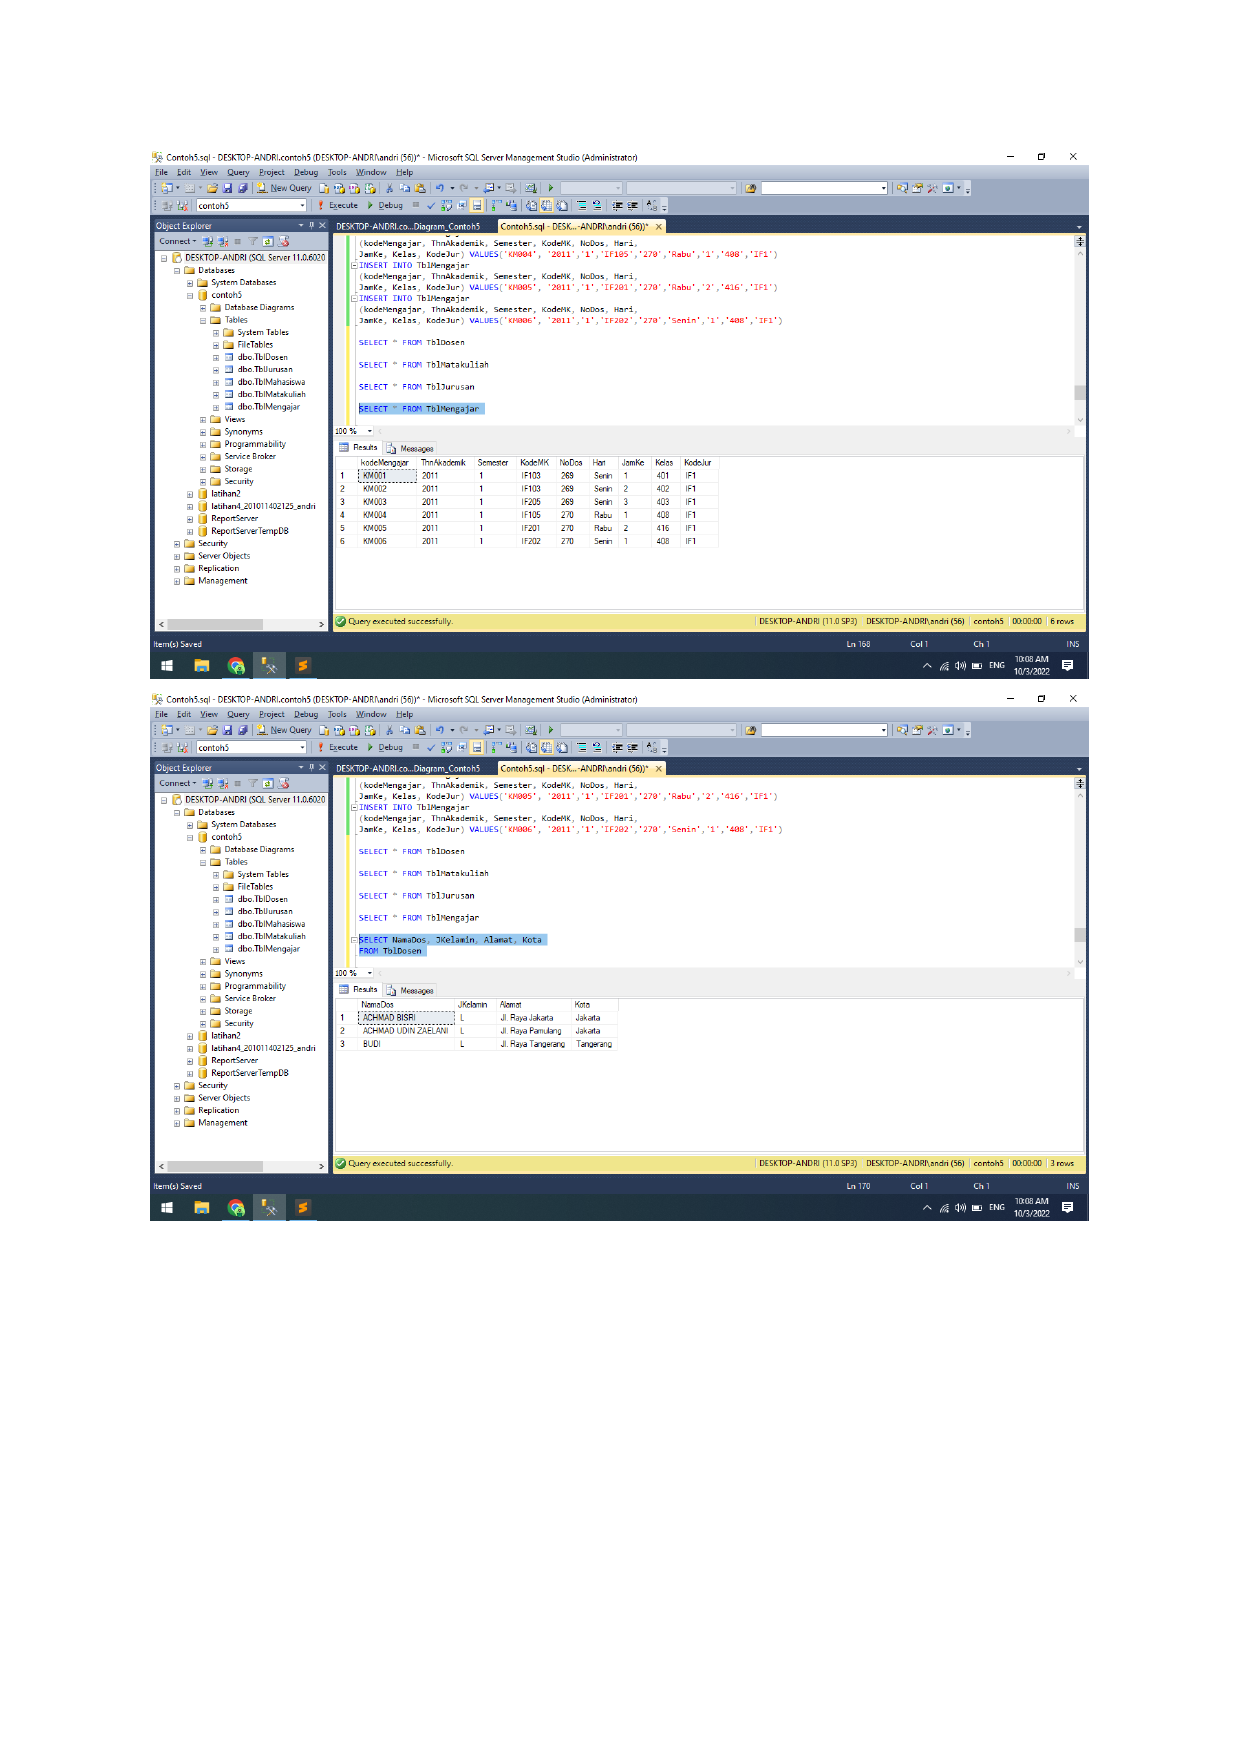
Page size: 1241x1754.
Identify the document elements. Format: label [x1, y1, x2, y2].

picture [150, 692, 1089, 1221]
picture [150, 150, 1089, 679]
